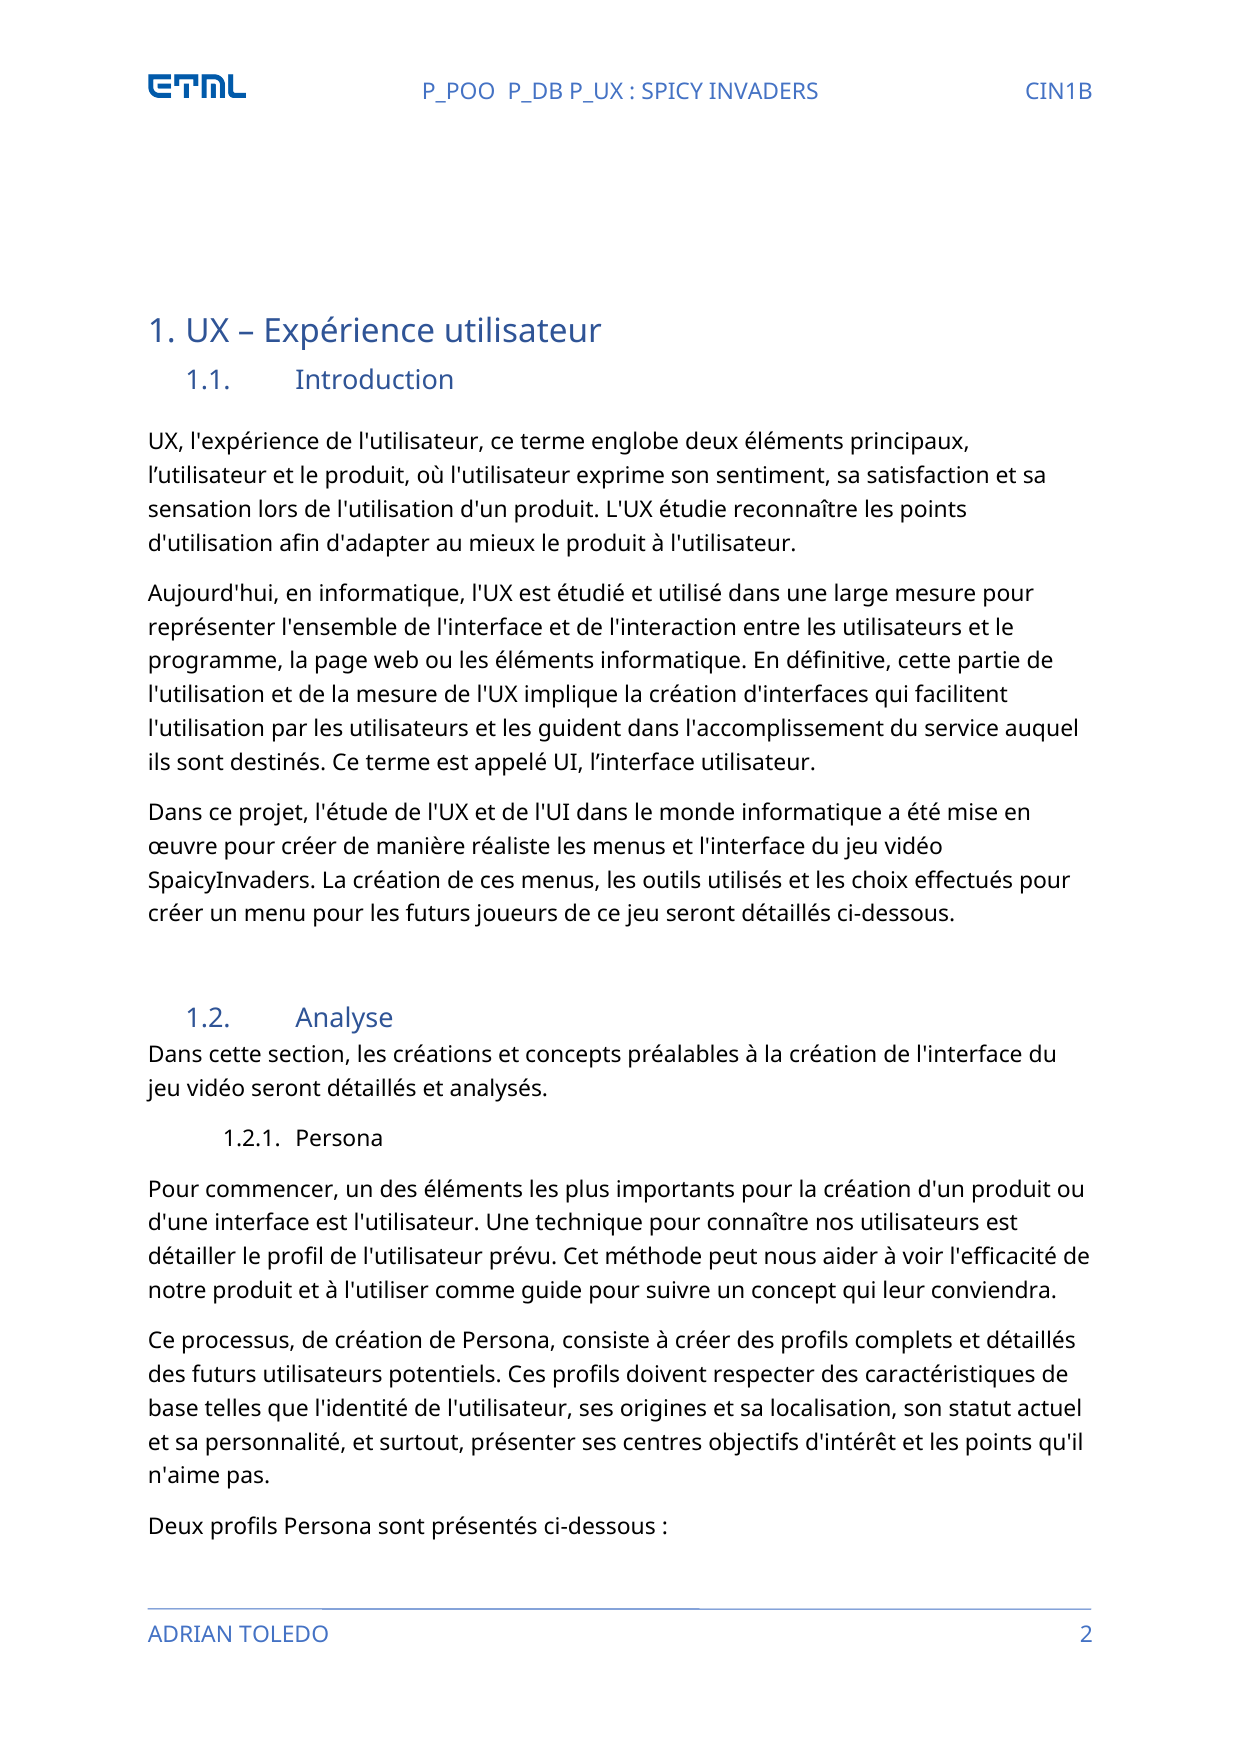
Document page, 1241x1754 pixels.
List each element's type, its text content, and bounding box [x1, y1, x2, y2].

text Aujourd'hui, en informatique, l'UX est étudié et utilisé dans une large mesure pour représenter l'ensemble de l'interface et de l'interaction entre les utilisateurs et le programme, la page web ou les éléments informatique. En définitive, cette partie de l'utilisation et de la mesure de l'UX implique la création d'interfaces qui facilitent l'utilisation par les utilisateurs et les guident dans l'accomplissement du service auquel ils sont destinés. Ce terme est appelé UI, l’interface utilisateur. [148, 577, 1092, 777]
text Dans ce projet, l'étude de l'UX et de l'UI dans le monde informatique a été mise en œuvre pour créer de manière réaliste les menus et l'interface du jeu vidéo SpaicyInvaders. La création de ces menus, les outils utilisés et les choix effectués pour créer un menu pour les futurs joueurs de ce jeu seront détaillés ci-dessous. [148, 796, 1092, 928]
subtitle Introduction [185, 360, 1092, 397]
list Persona [223, 1122, 1092, 1153]
text Ce processus, de création de Persona, consiste à créer des profils complets et détaillés des futurs utilisateurs potentiels. Ces profils doivent respecter des caractéristiques de base telles que l'identité de l'utilisateur, ses origines et sa localisation, son statut actuel et sa personnalité, et surtout, présenter ses centres objectifs d'intérêt et les points qu'il n'aime pas. [148, 1324, 1092, 1490]
text Dans cette section, les créations et concepts préalables à la création de l'interface du jeu vidéo seront détaillés et analysés. [148, 1038, 1092, 1103]
picture [147, 73, 247, 99]
text Pour commencer, un des éléments les plus importants pour la création d'un produit ou d'une interface est l'utilisateur. Une technique pour connaître nos utilisateurs est détailler le profil de l'utilisateur prévu. Cet méthode peut nous aider à voir l'efficacité de notre produit et à l'utiliser comme guide pour suivre un concept qui leur conviendra. [148, 1172, 1092, 1305]
text Deux profils Persona sont présentés ci-dessous : [148, 1509, 1092, 1541]
text UX, l'expérience de l'utilisateur, ce terme englobe deux éléments principaux, l’utilisateur et le produit, où l'utilisateur exprime son sentiment, sa satisfaction et sa sensation lors de l'utilisation d'un produit. L'UX étudie reconnaître les points d'utilisation afin d'adapter au mieux le produit à l'utilisateur. [148, 425, 1092, 558]
subtitle Analyse [185, 998, 1092, 1035]
subtitle UX – Expérience utilisateur [148, 307, 1092, 353]
